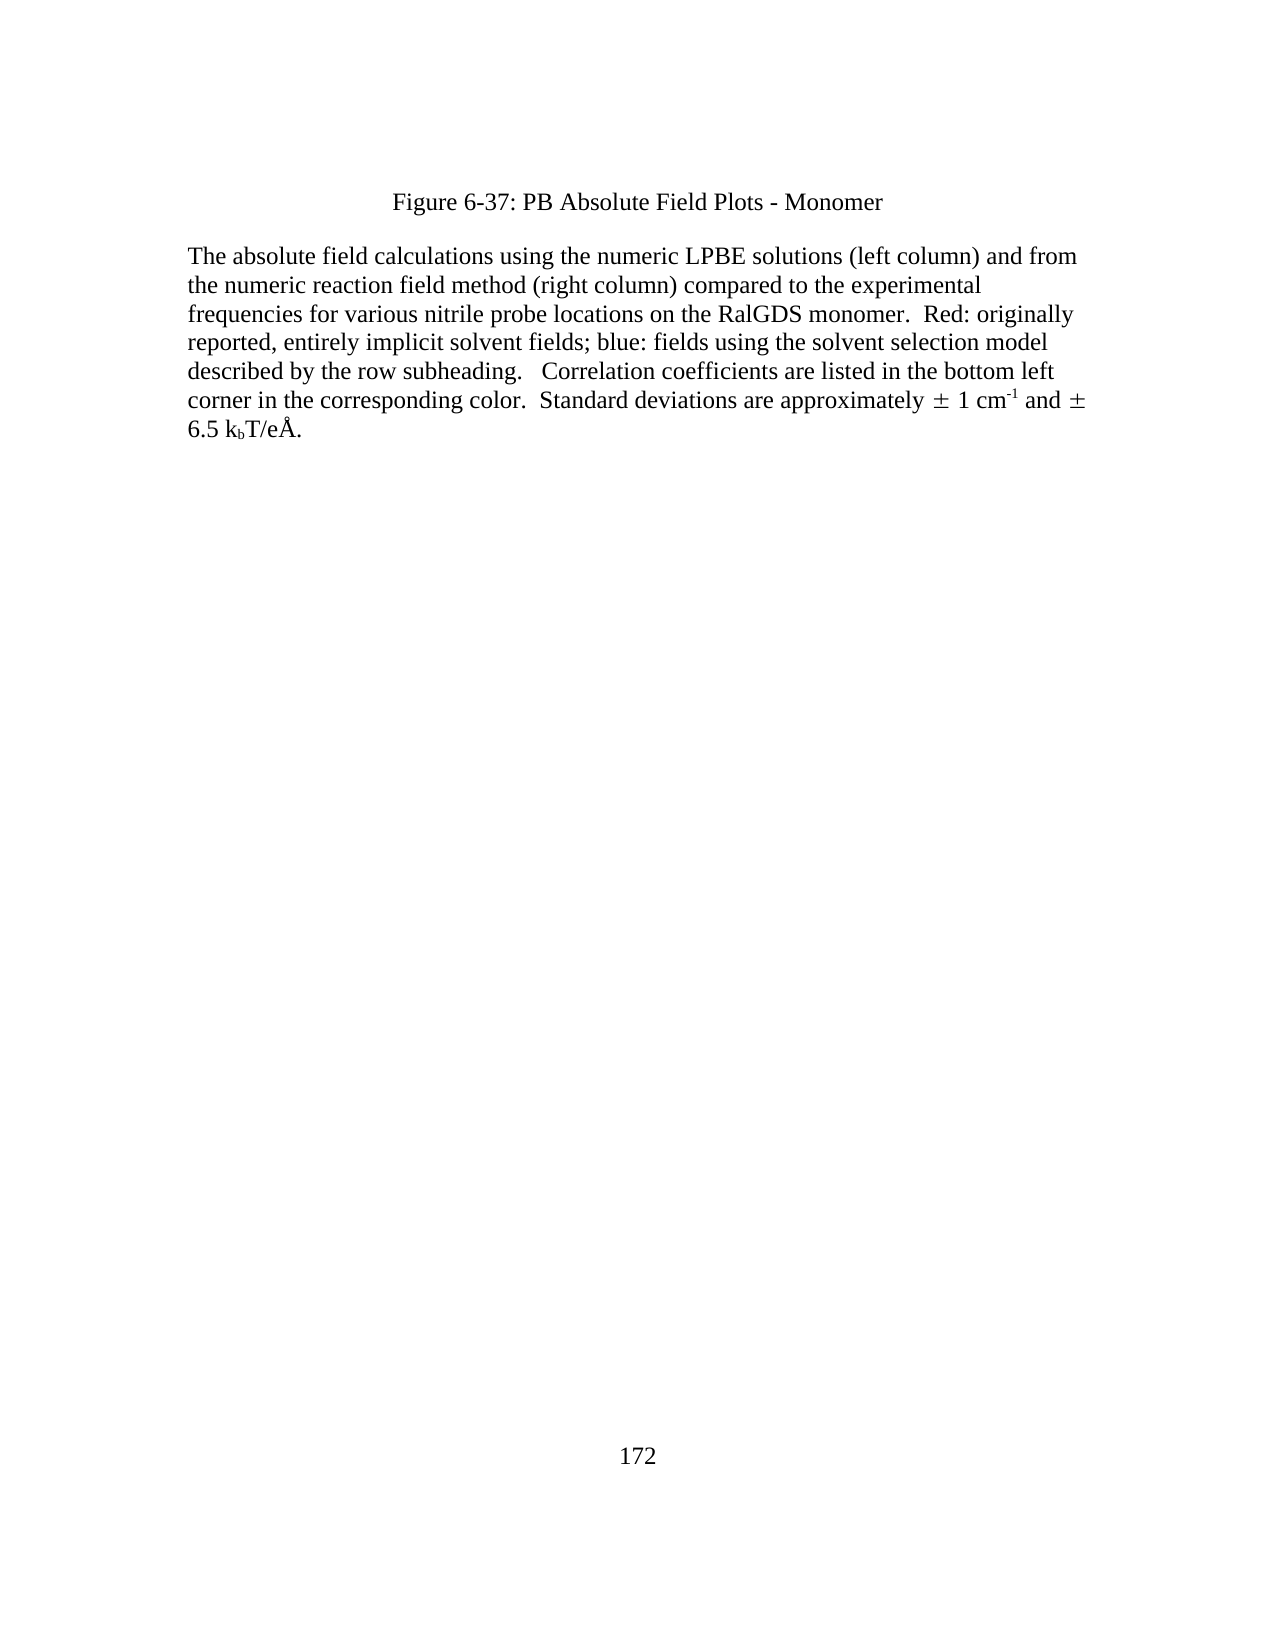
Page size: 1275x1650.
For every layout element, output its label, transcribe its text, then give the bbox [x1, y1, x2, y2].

text The absolute field calculations using the numeric LPBE solutions (left column) and from the numeric reaction field method (right column) compared to the experimental frequencies for various nitrile probe locations on the RalGDS monomer. Red: originally reported, entirely implicit solvent fields; blue: fields using the solvent selection model described by the row subheading. Correlation coefficients are listed in the bottom left corner in the corresponding color. Standard deviations are approximately 1 cm-1 and 6.5 kbT/eÅ. [187, 241, 1087, 442]
